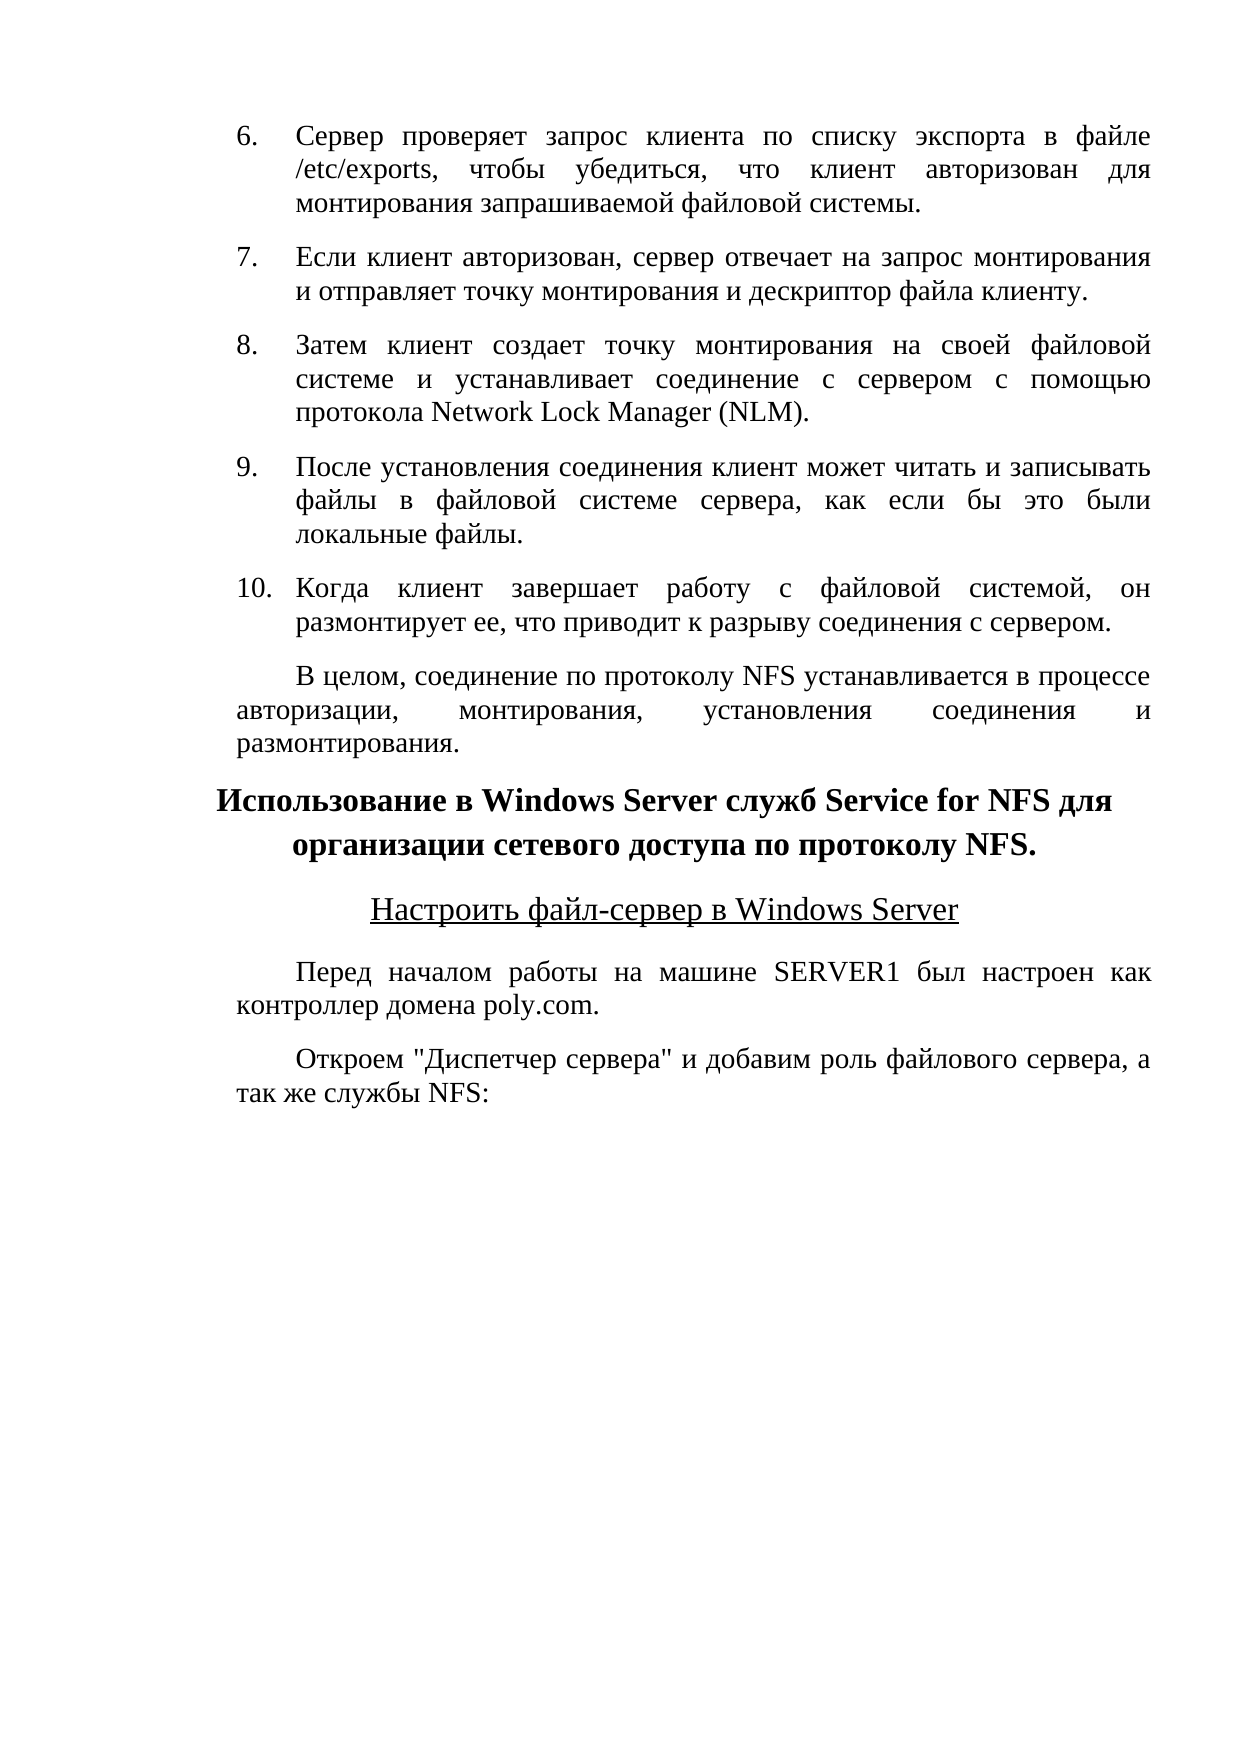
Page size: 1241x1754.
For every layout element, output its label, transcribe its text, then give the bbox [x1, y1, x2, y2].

text Использование в Windows Server служб Service for NFS для организации сетевого доступа по протоколу NFS. [177, 780, 1152, 862]
text Откроем "Диспетчер сервера" и добавим роль файлового сервера, а так же службы NFS: [236, 1042, 1152, 1109]
text Настроить файл-сервер в Windows Server [177, 889, 1152, 927]
list Если клиент авторизован, сервер отвечает на запрос монтирования и отправляет точку монтирования и дескриптор файла клиенту. [236, 239, 1152, 307]
list Затем клиент создает точку монтирования на своей файловой системе и устанавливает соединение с сервером с помощью протокола Network Lock Manager (NLM). [236, 327, 1152, 428]
text В целом, соединение по протоколу NFS устанавливается в процессе авторизации, монтирования, установления соединения и размонтирования. [236, 658, 1152, 759]
list После установления соединения клиент может читать и записывать файлы в файловой системе сервера, как если бы это были локальные файлы. [236, 449, 1152, 549]
list Когда клиент завершает работу с файловой системой, он размонтирует ее, что приводит к разрыву соединения с сервером. [236, 570, 1152, 637]
text Перед началом работы на машине SERVER1 был настроен как контроллер домена poly.com. [236, 954, 1152, 1021]
list Сервер проверяет запрос клиента по списку экспорта в файле /etc/exports, чтобы убедиться, что клиент авторизован для монтирования запрашиваемой файловой системы. [236, 118, 1152, 219]
